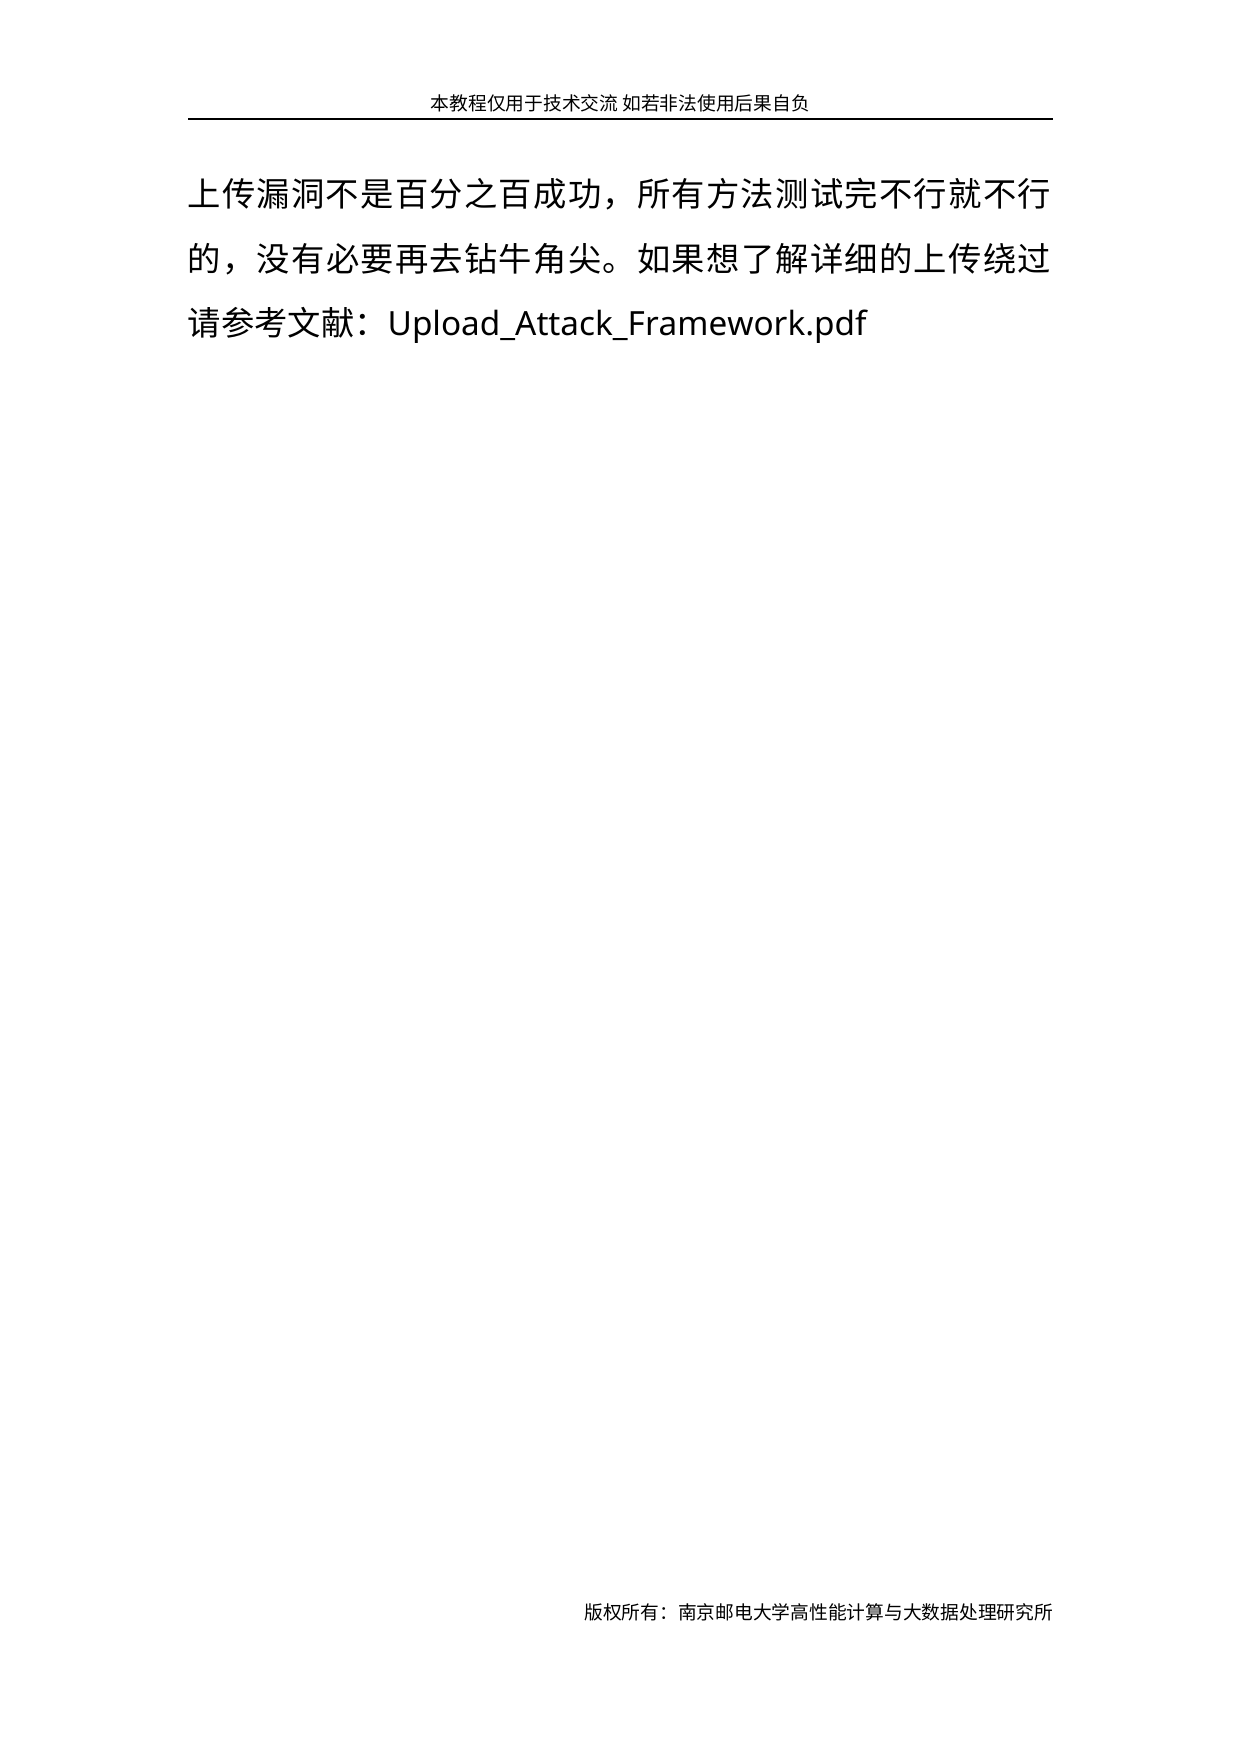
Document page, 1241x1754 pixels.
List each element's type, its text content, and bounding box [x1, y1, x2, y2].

text 上传漏洞不是百分之百成功，所有方法测试完不行就不行的，没有必要再去钻牛角尖。如果想了解详细的上传绕过，请参考文献：Upload_Attack_Framework.pdf [187, 159, 1053, 354]
